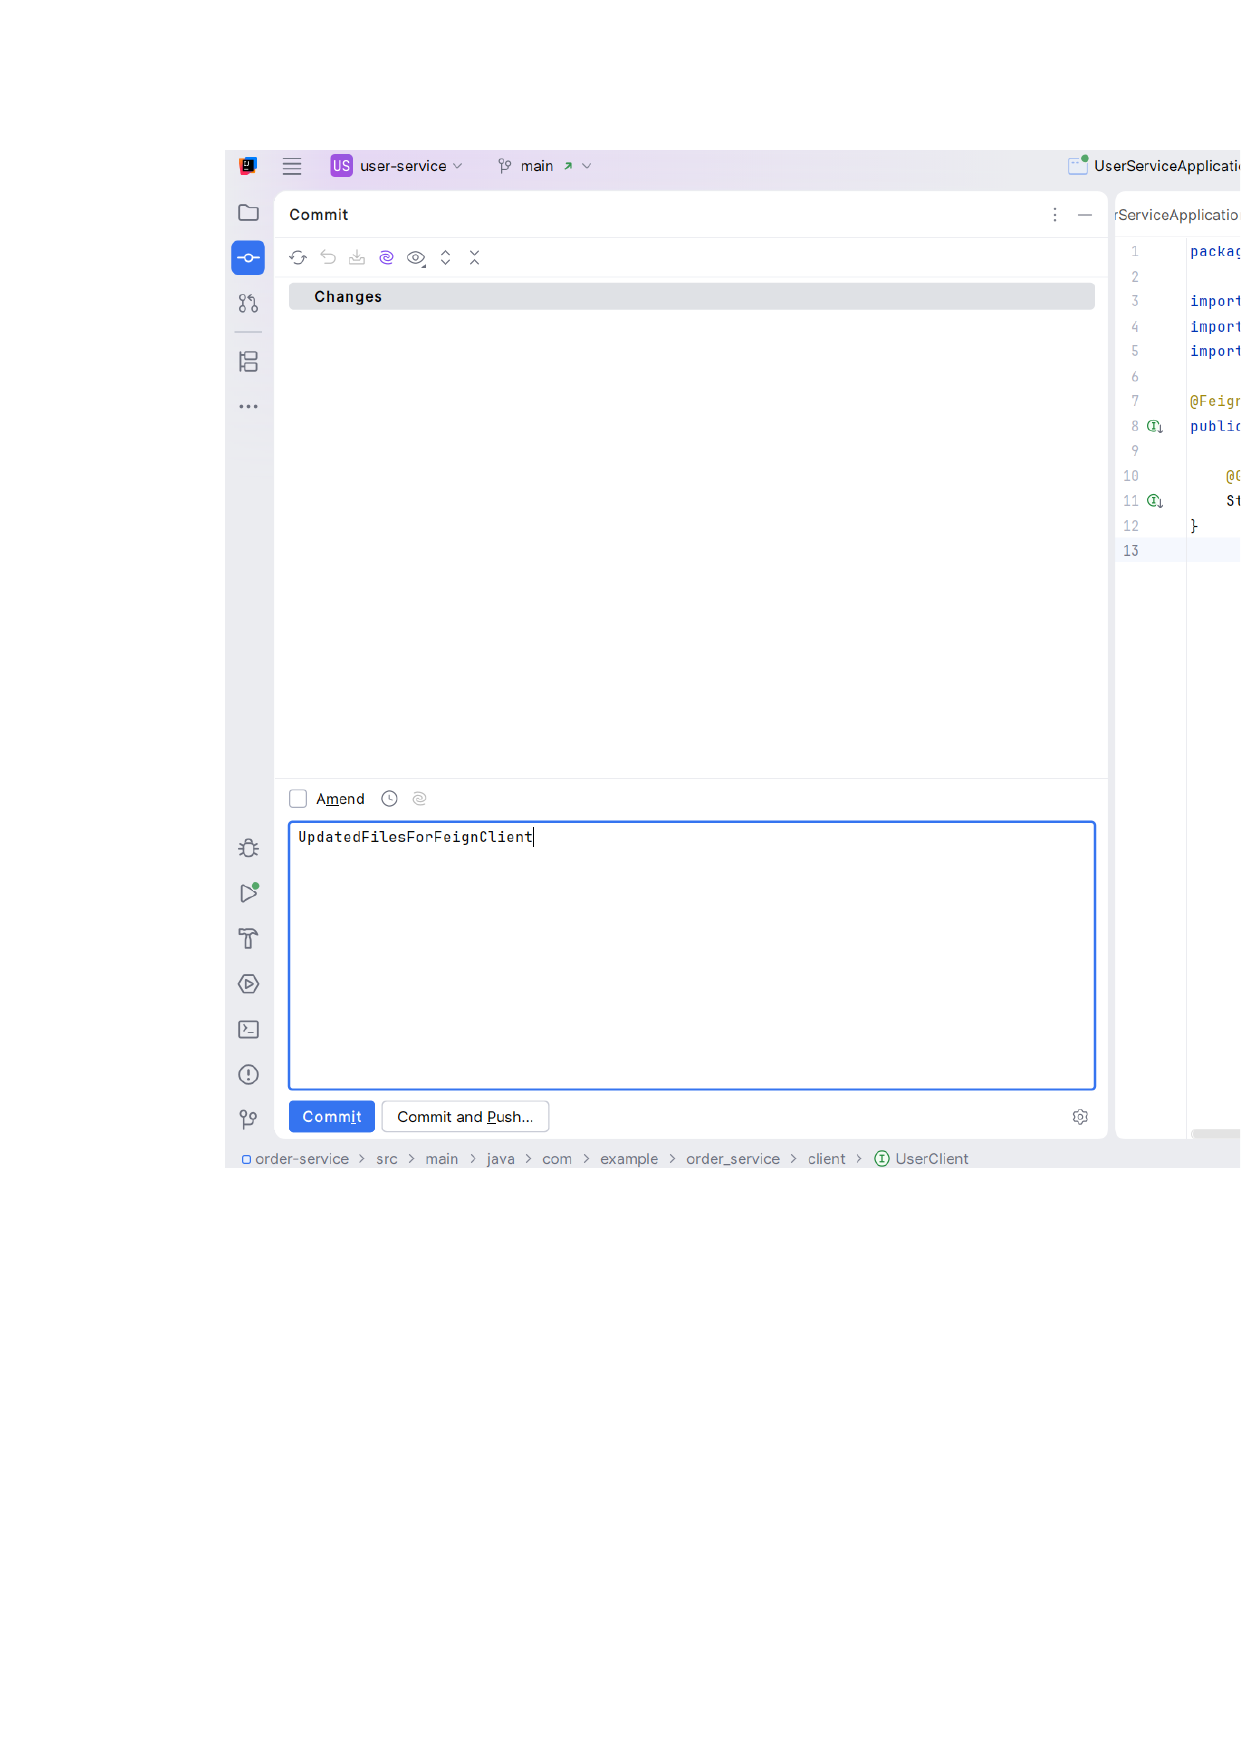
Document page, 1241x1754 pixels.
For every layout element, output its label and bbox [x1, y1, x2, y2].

picture [225, 150, 1241, 1168]
